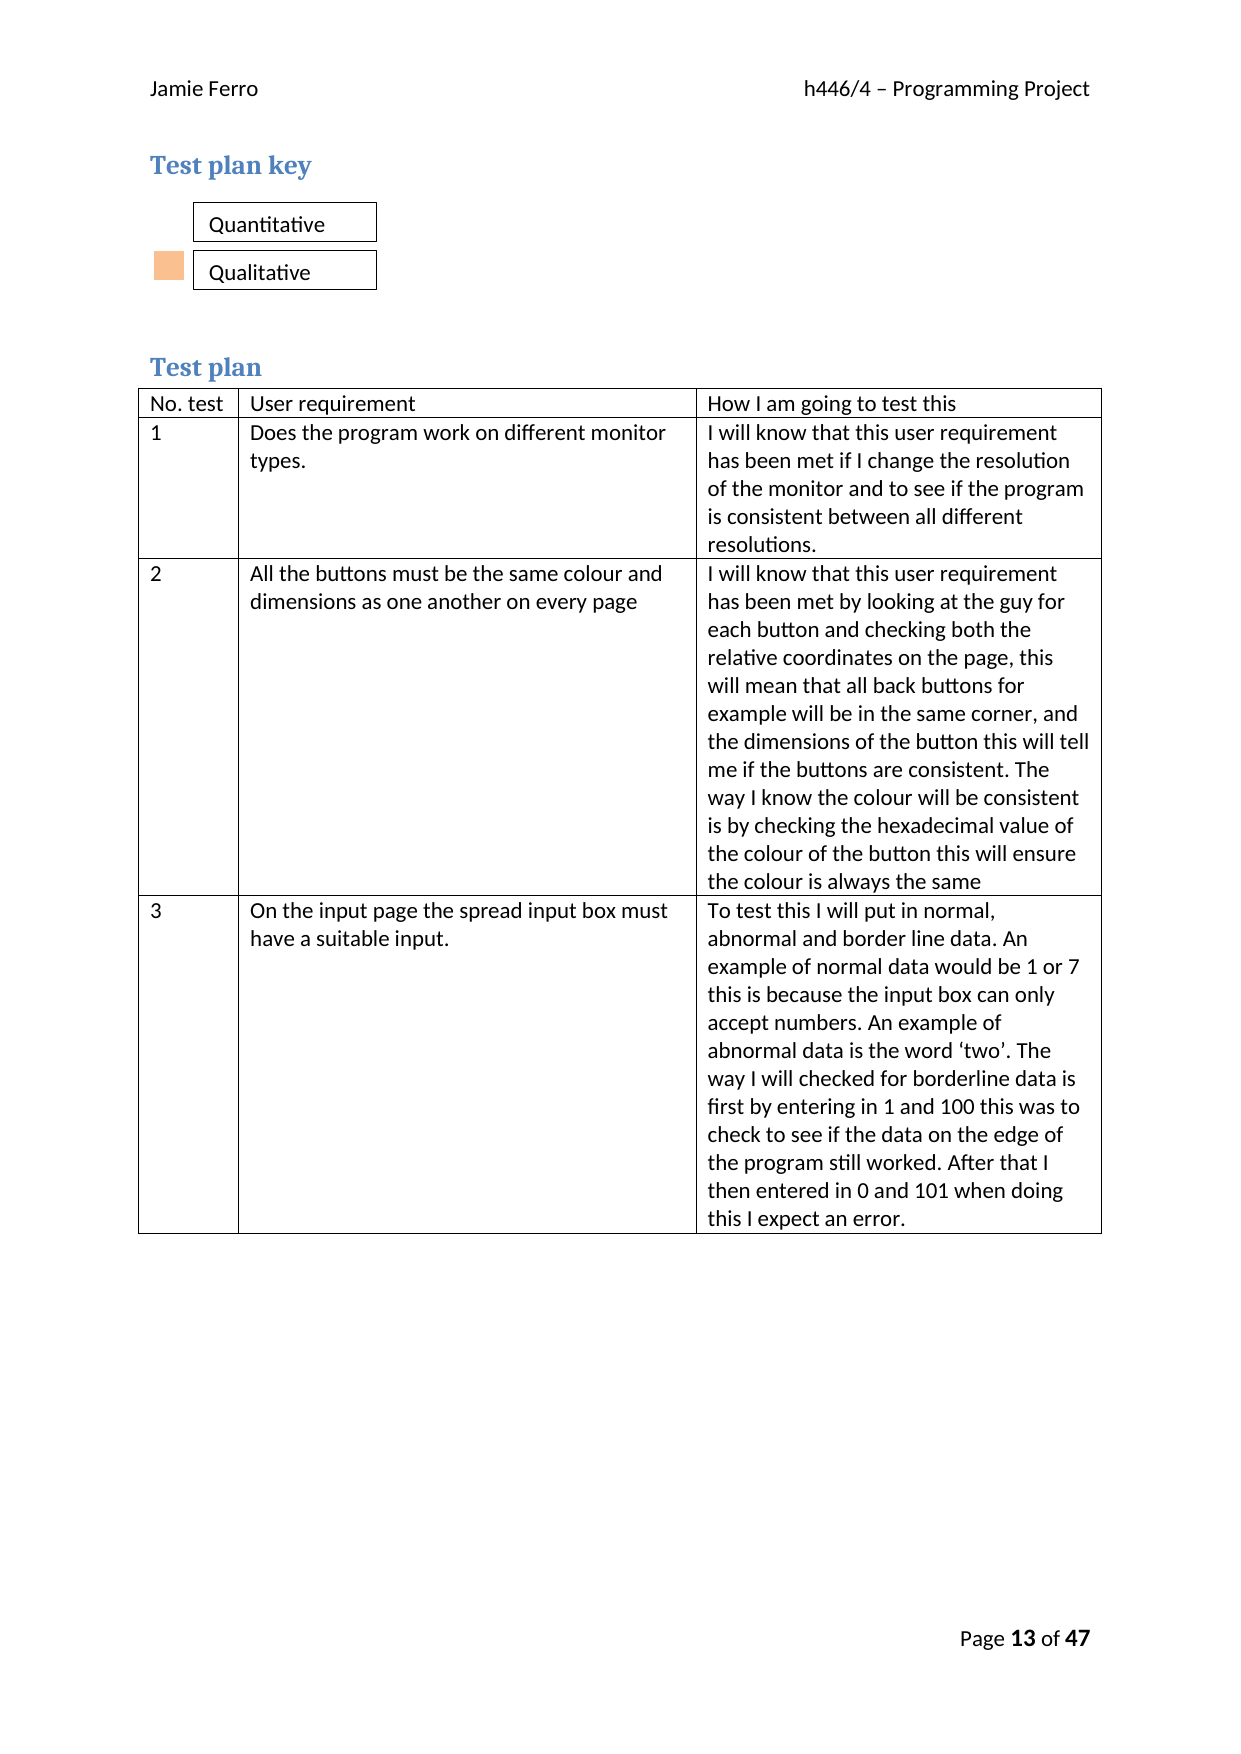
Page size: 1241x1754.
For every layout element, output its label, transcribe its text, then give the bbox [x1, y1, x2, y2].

table_cell 3 [139, 896, 238, 1232]
table_cell I will know that this user requirement has been met by looking at the guy for each button and checking both the relative coordinates on the page, this will mean that all back buttons for example will be in the same corner, and the dimensions of the button this will tell me if the buttons are consistent. The way I know the colour will be consistent is by checking the hexadecimal value of the colour of the button this will ensure the colour is always the same [697, 559, 1101, 895]
subtitle Test plan key [150, 150, 1090, 181]
table_cell On the input page the spread input box must have a suitable input. [239, 896, 696, 1232]
table_cell I will know that this user requirement has been met if I change the resolution of the monitor and to see if the program is consistent between all different resolutions. [697, 418, 1101, 558]
table_header User requirement [239, 389, 696, 417]
table_cell 1 [139, 418, 238, 558]
subtitle Test plan [150, 352, 1090, 383]
table_header How I am going to test this [697, 389, 1101, 417]
table_cell To test this I will put in normal, abnormal and border line data. An example of normal data would be 1 or 7 this is because the input box can only accept numbers. An example of abnormal data is the word ‘two’. The way I will checked for borderline data is first by entering in 1 and 100 this was to check to see if the data on the edge of the program still worked. After that I then entered in 0 and 101 when doing this I expect an error. [697, 896, 1101, 1232]
table_cell 2 [139, 559, 238, 895]
table_header No. test [139, 389, 238, 417]
table_cell Does the program work on different monitor types. [239, 418, 696, 558]
table_cell All the buttons must be the same colour and dimensions as one another on every page [239, 559, 696, 895]
